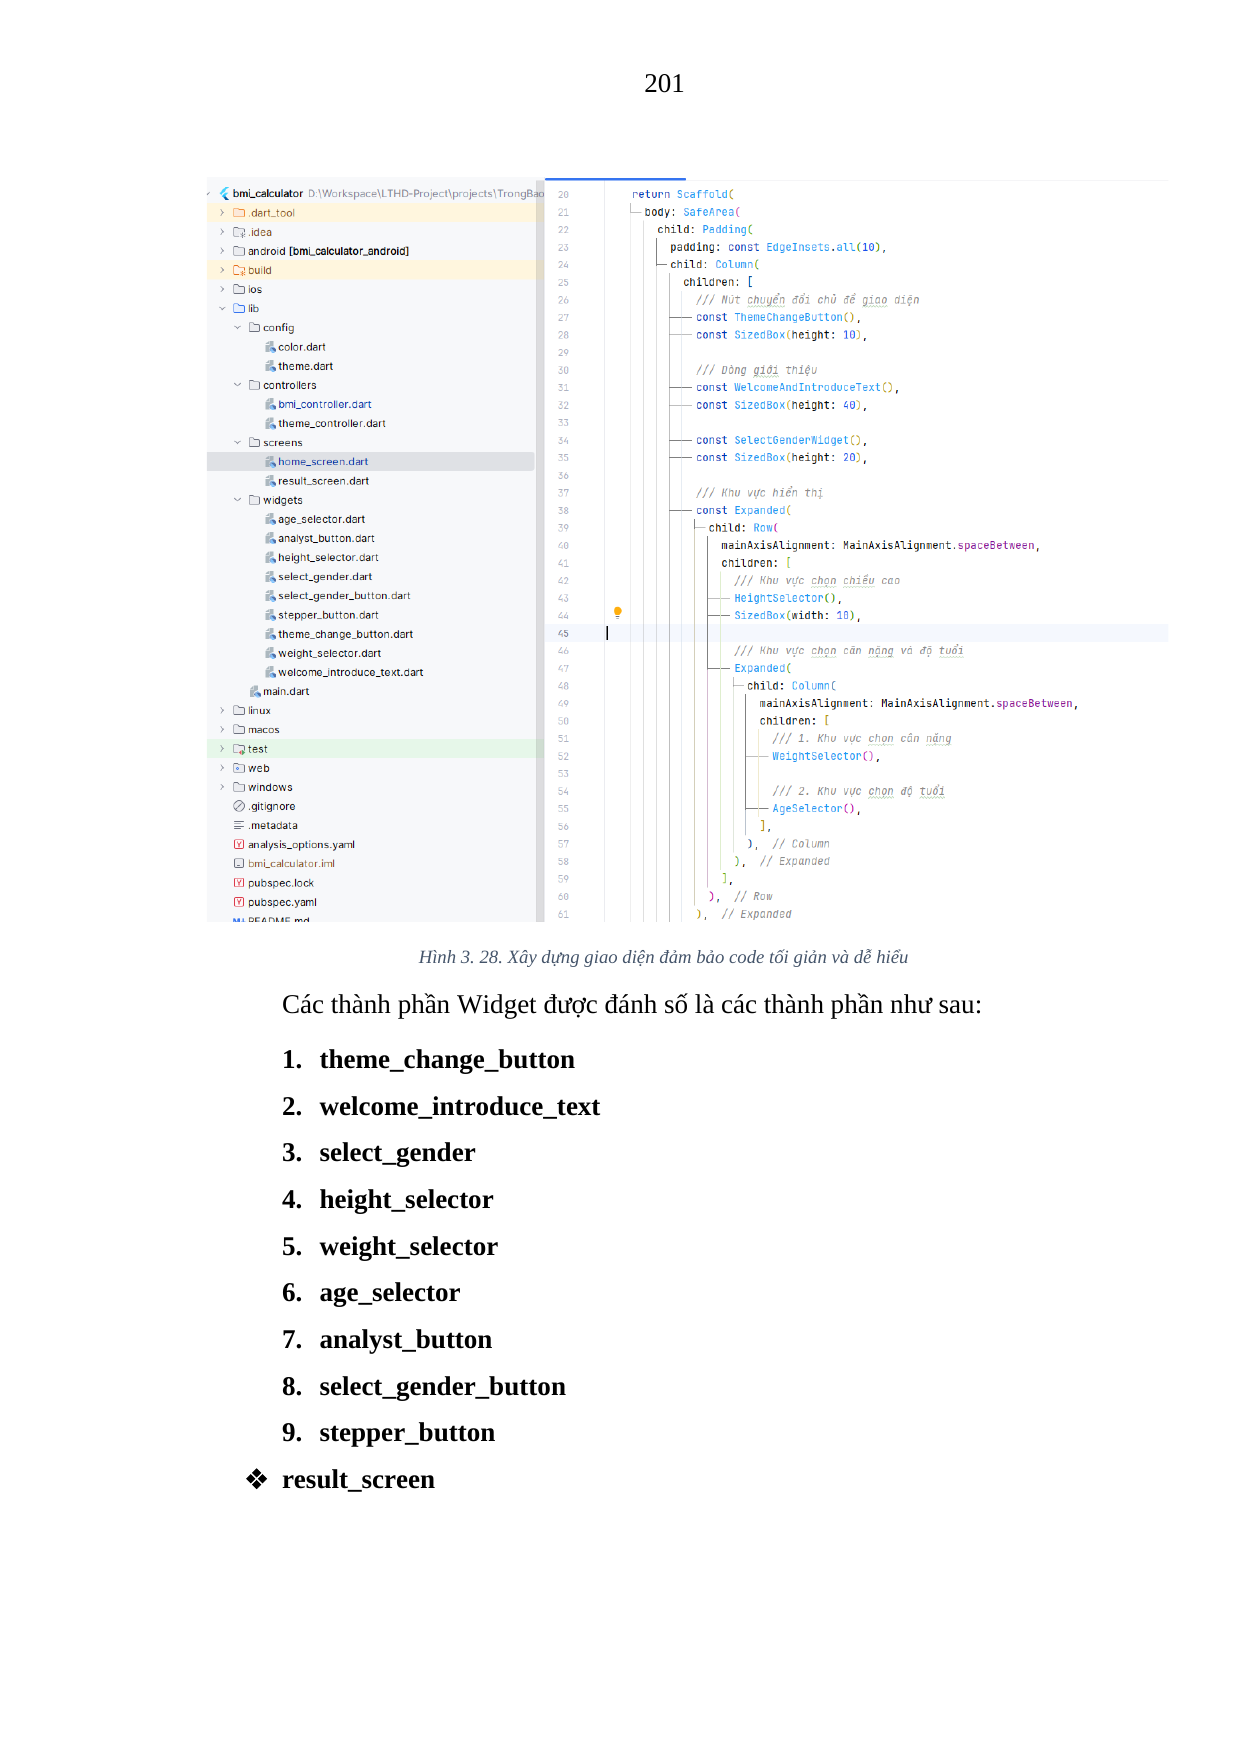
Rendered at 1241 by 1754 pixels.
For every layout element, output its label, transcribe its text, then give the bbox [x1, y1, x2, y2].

list weight_selector [282, 1230, 1122, 1261]
picture [206, 177, 1169, 922]
list welcome_introduce_text [282, 1090, 1122, 1121]
list select_gender_button [282, 1370, 1122, 1401]
list result_screen [244, 1463, 1122, 1494]
list select_gender [282, 1137, 1122, 1168]
text Hình 3. 28. Xây dựng giao diện đảm bảo code tối giản và dễ hiểu [207, 946, 1122, 967]
text Các thành phần Widget được đánh số là các thành phần như sau: [207, 988, 1122, 1019]
list height_selector [282, 1183, 1122, 1214]
list theme_change_button [282, 1043, 1122, 1074]
list stepper_button [282, 1417, 1122, 1448]
list age_selector [282, 1277, 1122, 1308]
list analyst_button [282, 1323, 1122, 1354]
